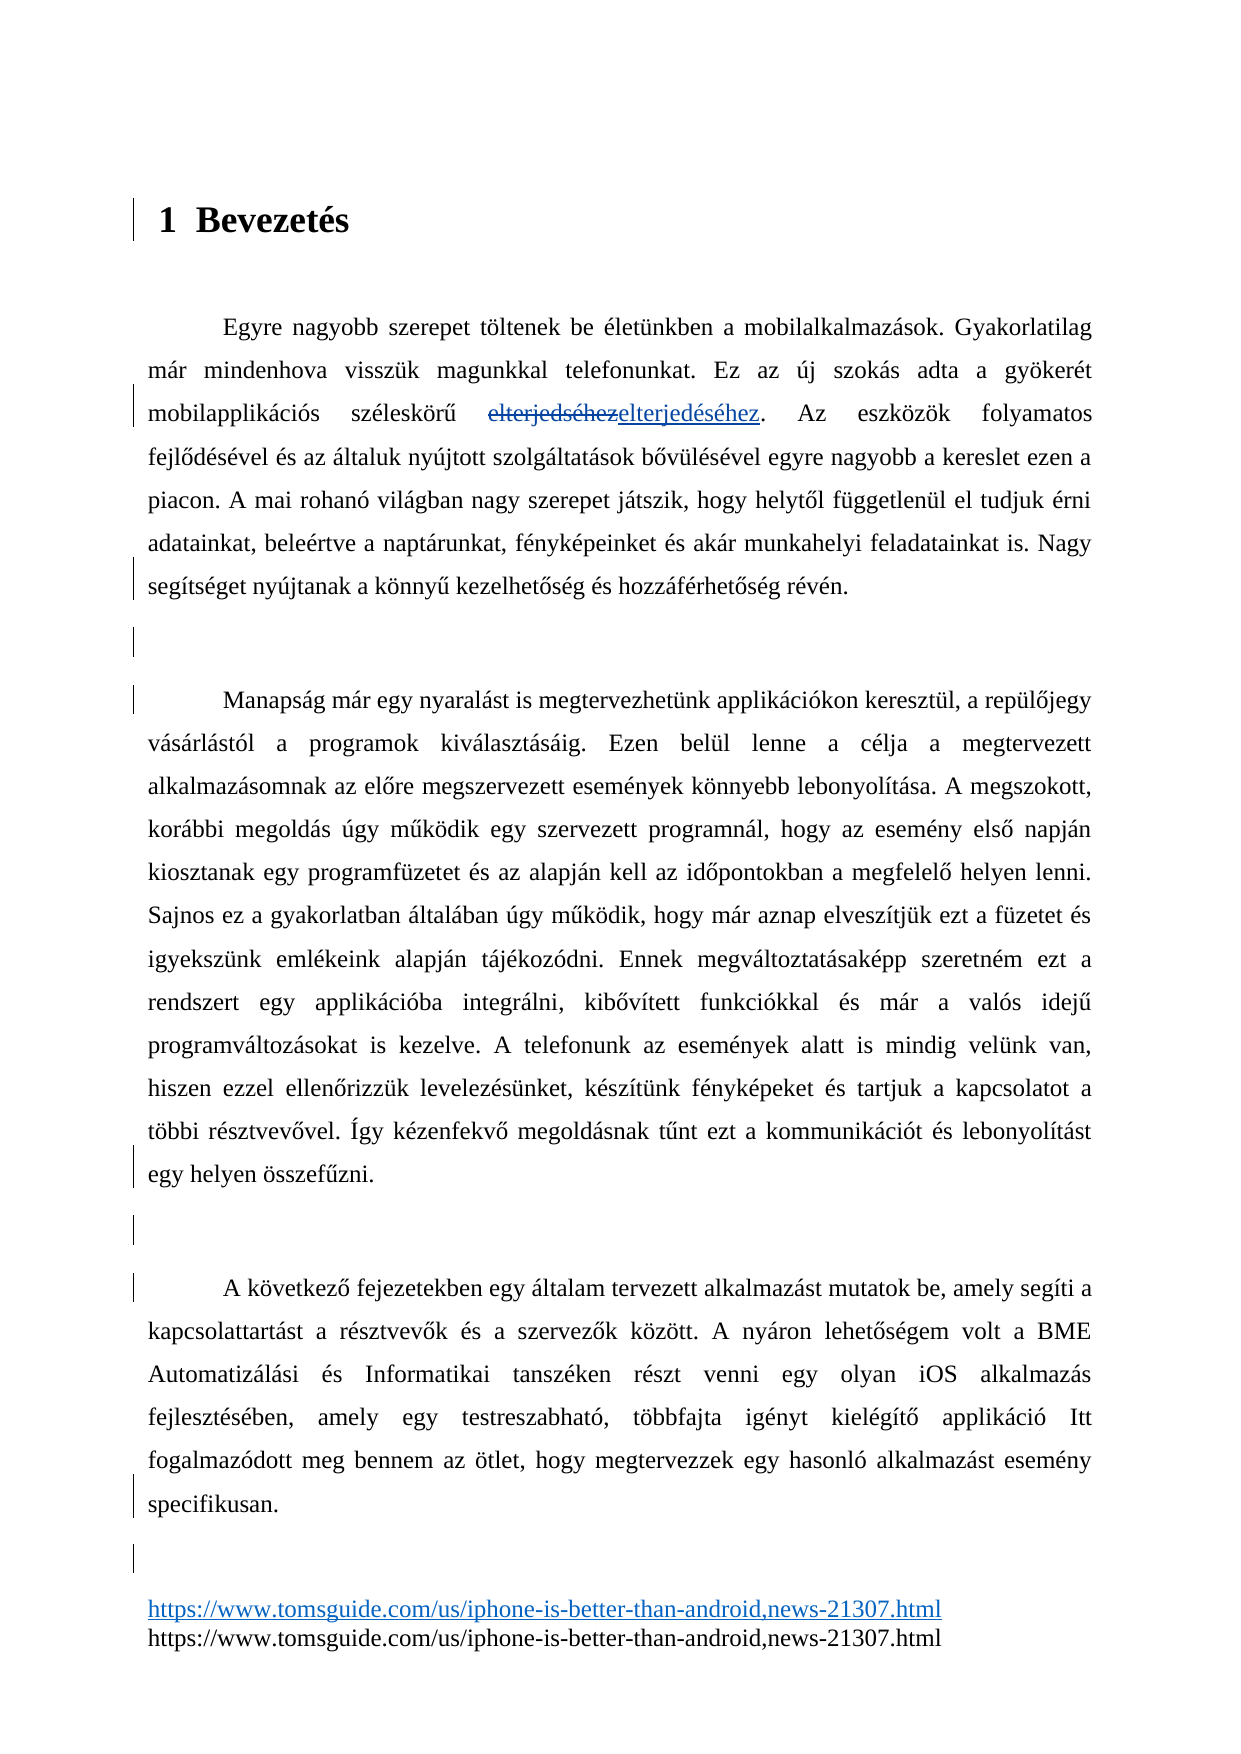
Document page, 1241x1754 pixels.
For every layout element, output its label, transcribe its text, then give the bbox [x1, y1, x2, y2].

text A következő fejezetekben egy általam tervezett alkalmazást mutatok be, amely segíti a kapcsolattartást a résztvevők és a szervezők között. A nyáron lehetőségem volt a BME Automatizálási és Informatikai tanszéken részt venni egy olyan iOS alkalmazás fejlesztésében, amely egy testreszabható, többfajta igényt kielégítő applikáció Itt fogalmazódott meg bennem az ötlet, hogy megtervezzek egy hasonló alkalmazást esemény specifikusan. [148, 1273, 1092, 1517]
text Manapság már egy nyaralást is megtervezhetünk applikációkon keresztül, a repülőjegy vásárlástól a programok kiválasztásáig. Ezen belül lenne a célja a megtervezett alkalmazásomnak az előre megszervezett események könnyebb lebonyolítása. A megszokott, korábbi megoldás úgy működik egy szervezett programnál, hogy az esemény első napján kiosztanak egy programfüzetet és az alapján kell az időpontokban a megfelelő helyen lenni. Sajnos ez a gyakorlatban általában úgy működik, hogy már aznap elveszítjük ezt a füzetet és igyekszünk emlékeink alapján tájékozódni. Ennek megváltoztatásaképp szeretném ezt a rendszert egy applikációba integrálni, kibővített funkciókkal és már a valós idejű programváltozásokat is kezelve. A telefonunk az események alatt is mindig velünk van, hiszen ezzel ellenőrizzük levelezésünket, készítünk fényképeket és tartjuk a kapcsolatot a többi résztvevővel. Így kézenfekvő megoldásnak tűnt ezt a kommunikációt és lebonyolítást egy helyen összefűzni. [148, 685, 1092, 1188]
subtitle Bevezetés [158, 198, 1092, 241]
text Egyre nagyobb szerepet töltenek be életünkben a mobilalkalmazások. Gyakorlatilag már mindenhova visszük magunkkal telefonunkat. Ez az új szokás adta a gyökerét mobilapplikációs széleskörű . Az eszközök folyamatos fejlődésével és az általuk nyújtott szolgáltatások bővülésével egyre nagyobb a kereslet ezen a piacon. A mai rohanó világban nagy szerepet játszik, hogy helytől függetlenül el tudjuk érni adatainkat, beleértve a naptárunkat, fényképeinket és akár munkahelyi feladatainkat is. Nagy segítséget nyújtanak a könnyű kezelhetőség és hozzáférhetőség révén. [148, 312, 1092, 600]
